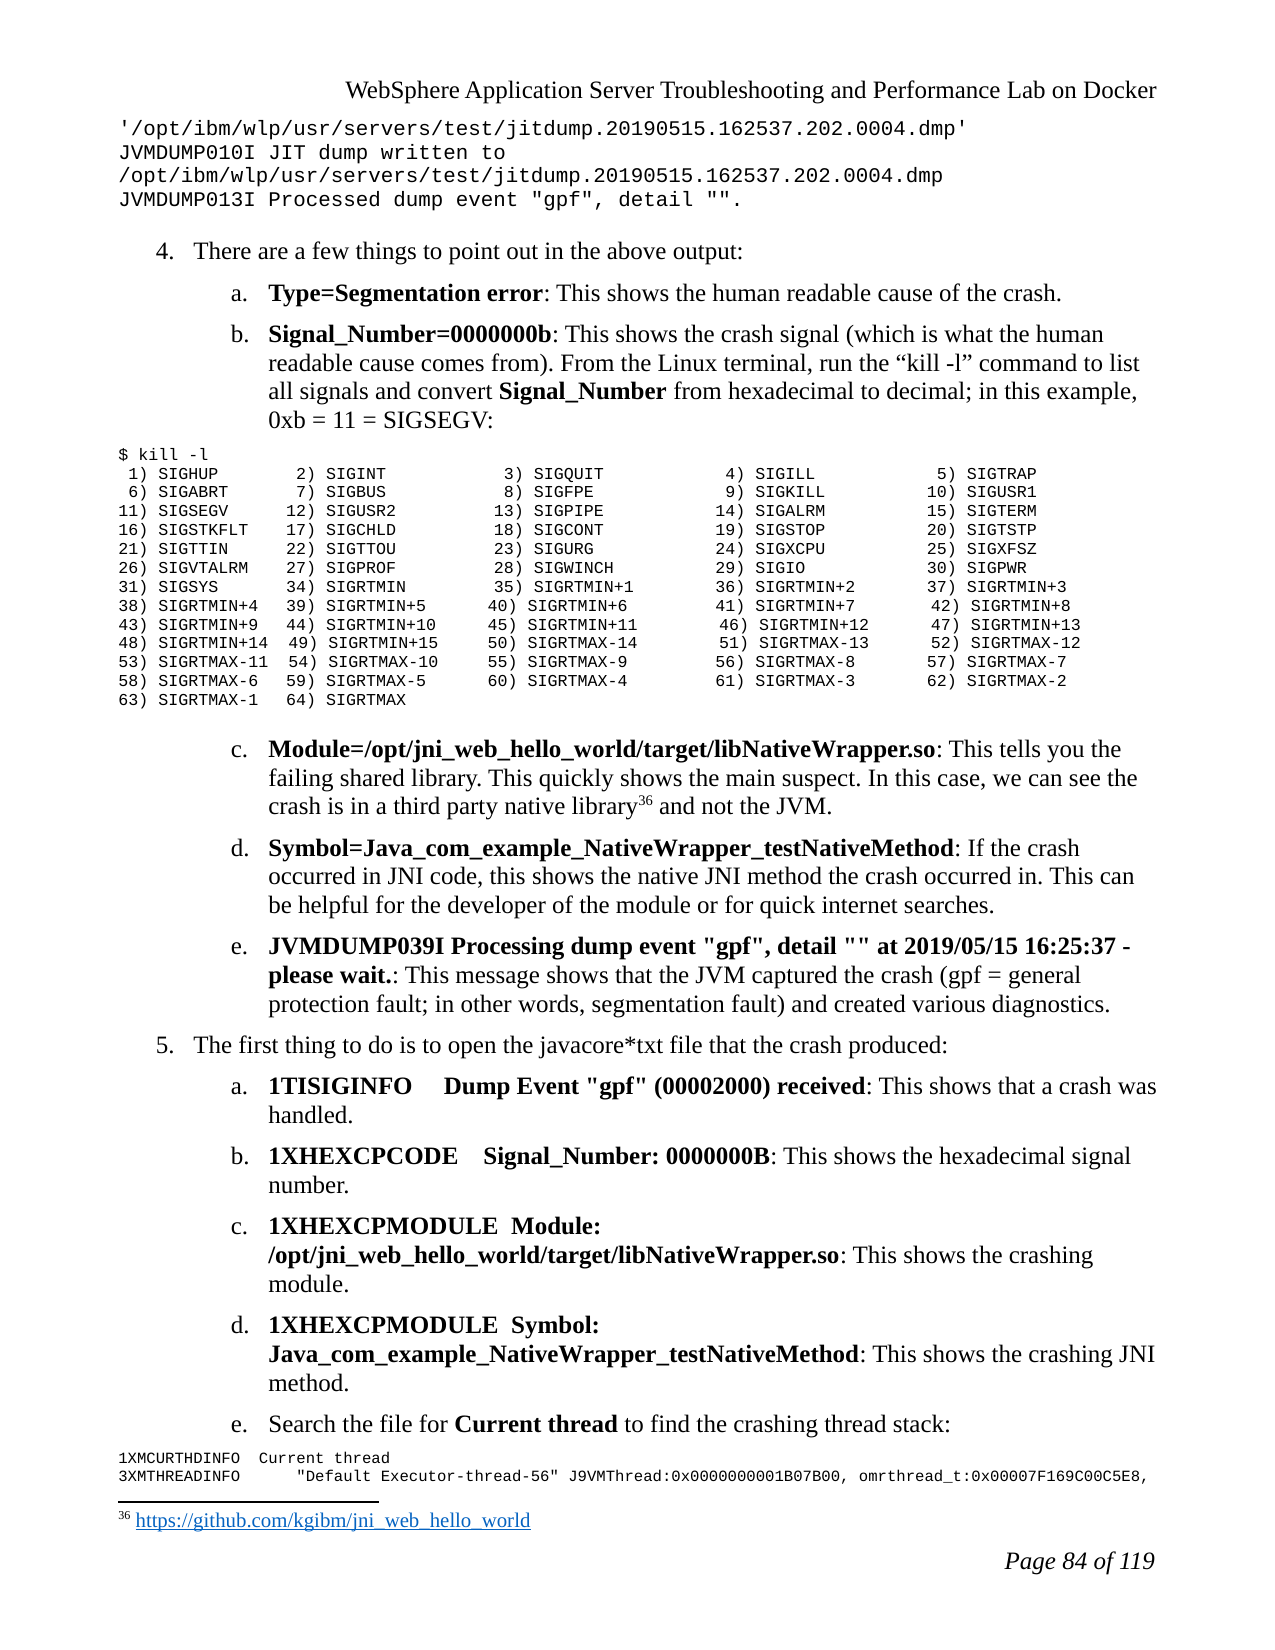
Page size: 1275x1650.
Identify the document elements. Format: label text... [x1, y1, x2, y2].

text 11) SIGSEGV 12) SIGUSR2 13) SIGPIPE 14) SIGALRM 15) SIGTERM [118, 503, 1157, 522]
text 16) SIGSTKFLT 17) SIGCHLD 18) SIGCONT 19) SIGSTOP 20) SIGTSTP [118, 522, 1157, 541]
list JVMDUMP039I Processing dump event "gpf", detail "" at 2019/05/15 16:25:37 - please wait.: This message shows that the JVM captured the crash (gpf = general protection fault; in other words, segmentation fault) and created various diagnostics. [231, 931, 1157, 1018]
list 1XHEXCPCODE Signal_Number: 0000000B: This shows the hexadecimal signal number. [231, 1141, 1157, 1199]
list Type=Segmentation error: This shows the human readable cause of the crash. [231, 278, 1157, 306]
list There are a few things to point out in the above output: [156, 236, 1157, 265]
text 31) SIGSYS 34) SIGRTMIN 35) SIGRTMIN+1 36) SIGRTMIN+2 37) SIGRTMIN+3 [118, 578, 1157, 597]
text 21) SIGTTIN 22) SIGTTOU 23) SIGURG 24) SIGXCPU 25) SIGXFSZ [118, 541, 1157, 559]
list 1XHEXCPMODULE Module: /opt/jni_web_hello_world/target/libNativeWrapper.so: This shows the crashing module. [231, 1211, 1157, 1298]
text 38) SIGRTMIN+4 39) SIGRTMIN+5 40) SIGRTMIN+6 41) SIGRTMIN+7 42) SIGRTMIN+8 [118, 597, 1157, 616]
list The first thing to do is to open the javacore*txt file that the crash produced: [156, 1030, 1157, 1059]
list Signal_Number=0000000b: This shows the crash signal (which is what the human readable cause comes from). From the Linux terminal, run the “kill -l” command to list all signals and convert Signal_Number from hexadecimal to decimal; in this example, 0xb = 11 = SIGSEGV: [231, 319, 1157, 434]
text JVMDUMP013I Processed dump event "gpf", detail "". [118, 189, 1157, 236]
text $ kill -l [118, 446, 1157, 465]
text 63) SIGRTMAX-1 64) SIGRTMAX [118, 691, 1157, 734]
text 26) SIGVTALRM 27) SIGPROF 28) SIGWINCH 29) SIGIO 30) SIGPWR [118, 559, 1157, 578]
text 58) SIGRTMAX-6 59) SIGRTMAX-5 60) SIGRTMAX-4 61) SIGRTMAX-3 62) SIGRTMAX-2 [118, 673, 1157, 691]
text 1) SIGHUP 2) SIGINT 3) SIGQUIT 4) SIGILL 5) SIGTRAP [118, 465, 1157, 484]
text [118, 1468, 1157, 1486]
list 1TISIGINFO Dump Event "gpf" (00002000) received: This shows that a crash was handled. [231, 1071, 1157, 1129]
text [118, 118, 1157, 142]
list Symbol=Java_com_example_NativeWrapper_testNativeMethod: If the crash occurred in JNI code, this shows the native JNI method the crash occurred in. This can be helpful for the developer of the module or for quick internet searches. [231, 833, 1157, 919]
text 53) SIGRTMAX-11 54) SIGRTMAX-10 55) SIGRTMAX-9 56) SIGRTMAX-8 57) SIGRTMAX-7 [118, 654, 1157, 673]
list 1XHEXCPMODULE Symbol: Java_com_example_NativeWrapper_testNativeMethod: This shows the crashing JNI method. [231, 1310, 1157, 1396]
text 1XMCURTHDINFO Current thread [118, 1450, 1157, 1468]
list Module=/opt/jni_web_hello_world/target/libNativeWrapper.so: This tells you the failing shared library. This quickly shows the main suspect. In this case, we can see the crash is in a third party native library and not the JVM. [231, 734, 1157, 820]
text JVMDUMP010I JIT dump written to /opt/ibm/wlp/usr/servers/test/jitdump.20190515.162537.202.0004.dmp [118, 142, 1157, 189]
list Search the file for Current thread to find the crashing thread stack: [231, 1409, 1157, 1438]
text 48) SIGRTMIN+14 49) SIGRTMIN+15 50) SIGRTMAX-14 51) SIGRTMAX-13 52) SIGRTMAX-12 [118, 635, 1157, 654]
text 6) SIGABRT 7) SIGBUS 8) SIGFPE 9) SIGKILL 10) SIGUSR1 [118, 484, 1157, 503]
text 43) SIGRTMIN+9 44) SIGRTMIN+10 45) SIGRTMIN+11 46) SIGRTMIN+12 47) SIGRTMIN+13 [118, 616, 1157, 635]
